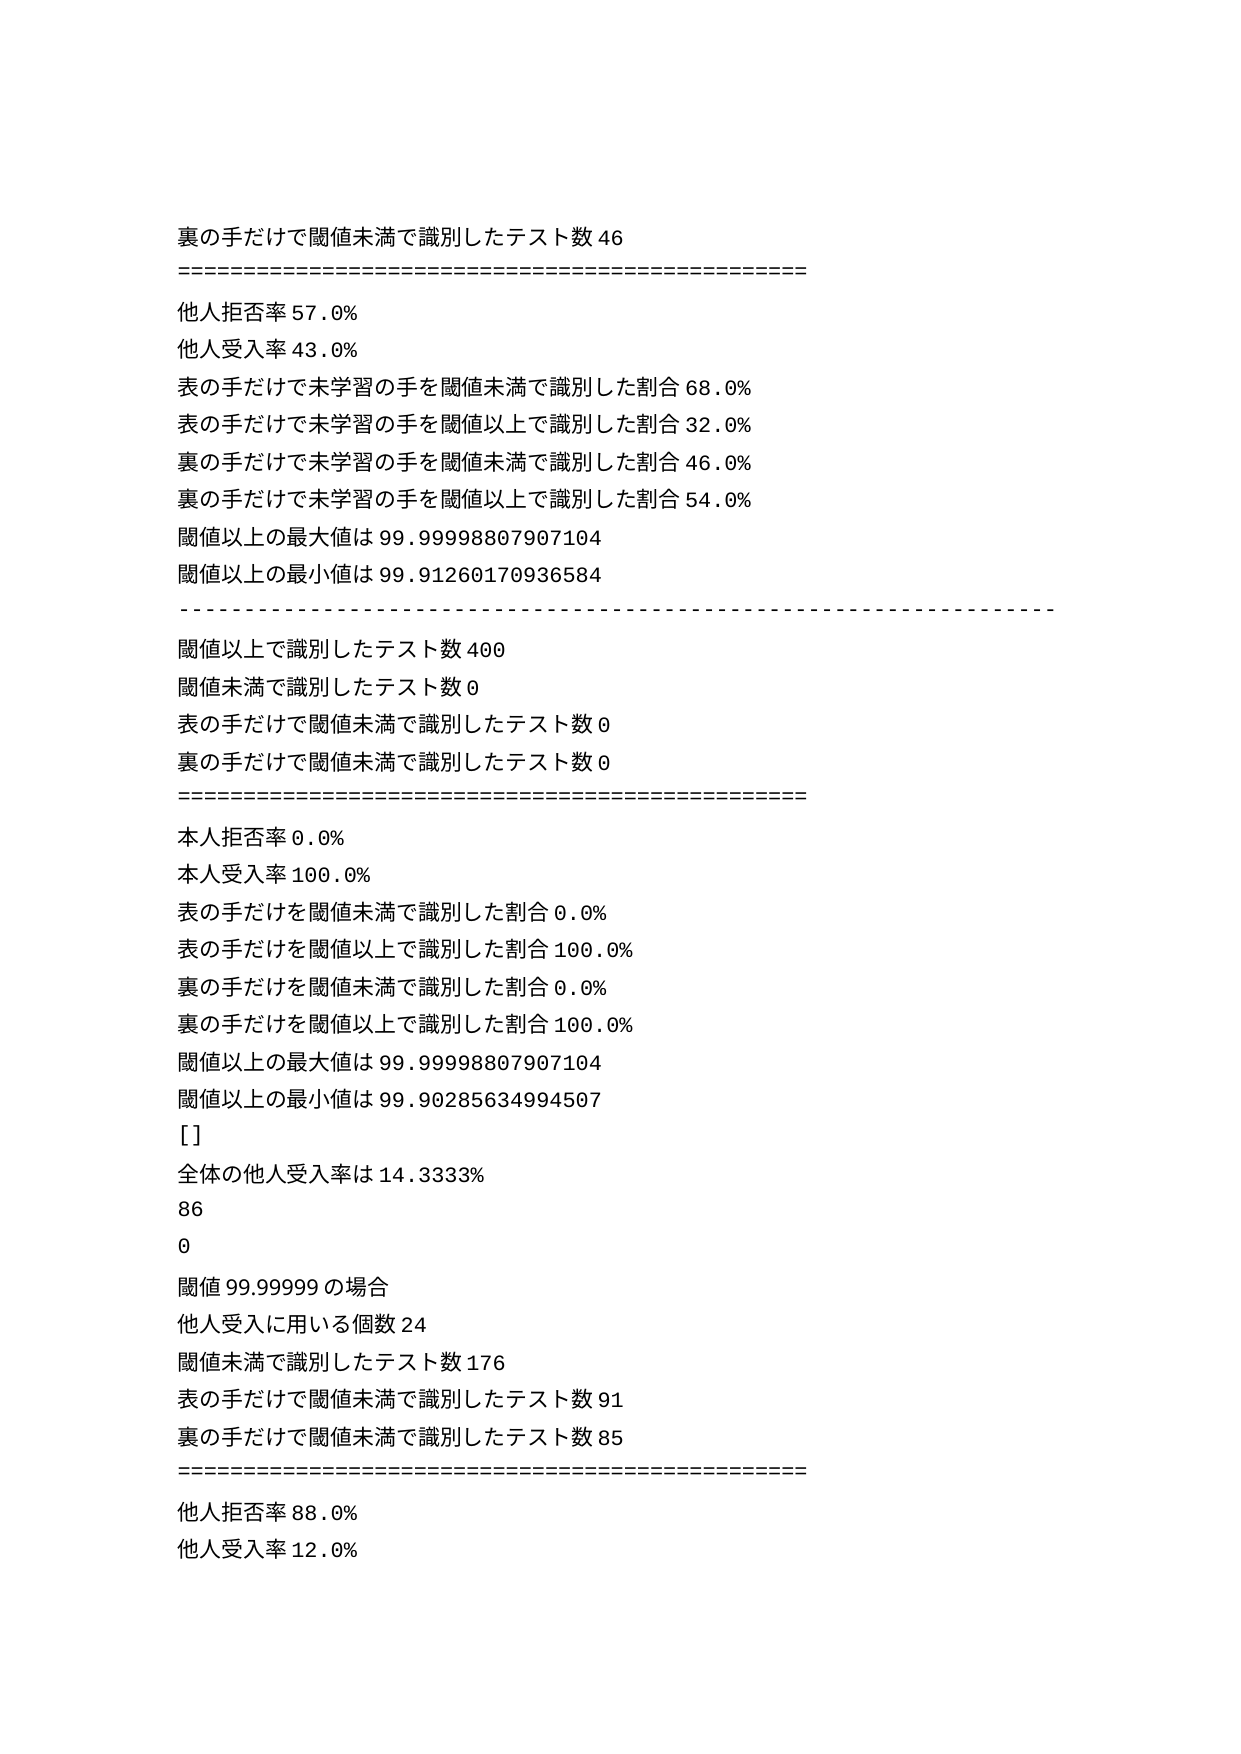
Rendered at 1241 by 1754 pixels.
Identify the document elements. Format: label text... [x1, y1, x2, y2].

text 全体の他人受入率は14.3333% [177, 1154, 1063, 1192]
text 本人拒否率0.0% [177, 817, 1063, 854]
text ------------------------------------------------------------------- [177, 592, 1063, 629]
text 閾値以上の最大値は99.99998807907104 [177, 517, 1063, 554]
text 他人拒否率88.0% [177, 1492, 1063, 1529]
text ================================================ [177, 1454, 1063, 1492]
text 表の手だけで未学習の手を閾値未満で識別した割合68.0% [177, 367, 1063, 404]
text 閾値以上の最大値は99.99998807907104 [177, 1042, 1063, 1079]
text 裏の手だけを閾値未満で識別した割合0.0% [177, 967, 1063, 1004]
text 表の手だけを閾値以上で識別した割合100.0% [177, 929, 1063, 967]
text 表の手だけを閾値未満で識別した割合0.0% [177, 892, 1063, 929]
text 裏の手だけで未学習の手を閾値未満で識別した割合46.0% [177, 442, 1063, 479]
text [] [177, 1117, 1063, 1154]
text ================================================ [177, 254, 1063, 292]
text 他人受入率43.0% [177, 329, 1063, 367]
text 閾値以上の最小値は99.90285634994507 [177, 1079, 1063, 1117]
text 裏の手だけで閾値未満で識別したテスト数46 [177, 217, 1063, 254]
text 閾値以上で識別したテスト数400 [177, 629, 1063, 667]
text 閾値99.99999の場合 [177, 1267, 1063, 1304]
text 閾値未満で識別したテスト数176 [177, 1342, 1063, 1379]
text 裏の手だけで未学習の手を閾値以上で識別した割合54.0% [177, 479, 1063, 517]
text 裏の手だけで閾値未満で識別したテスト数0 [177, 742, 1063, 779]
text 0 [177, 1229, 1063, 1267]
text 表の手だけで閾値未満で識別したテスト数91 [177, 1379, 1063, 1417]
text 86 [177, 1192, 1063, 1229]
text 裏の手だけで閾値未満で識別したテスト数85 [177, 1417, 1063, 1454]
text 他人受入率12.0% [177, 1529, 1063, 1567]
text 裏の手だけを閾値以上で識別した割合100.0% [177, 1004, 1063, 1042]
text 表の手だけで未学習の手を閾値以上で識別した割合32.0% [177, 404, 1063, 442]
text 閾値以上の最小値は99.91260170936584 [177, 554, 1063, 592]
text 他人受入に用いる個数24 [177, 1304, 1063, 1342]
text 閾値未満で識別したテスト数0 [177, 667, 1063, 704]
text ================================================ [177, 779, 1063, 817]
text 他人拒否率57.0% [177, 292, 1063, 329]
text 表の手だけで閾値未満で識別したテスト数0 [177, 704, 1063, 742]
text 本人受入率100.0% [177, 854, 1063, 892]
